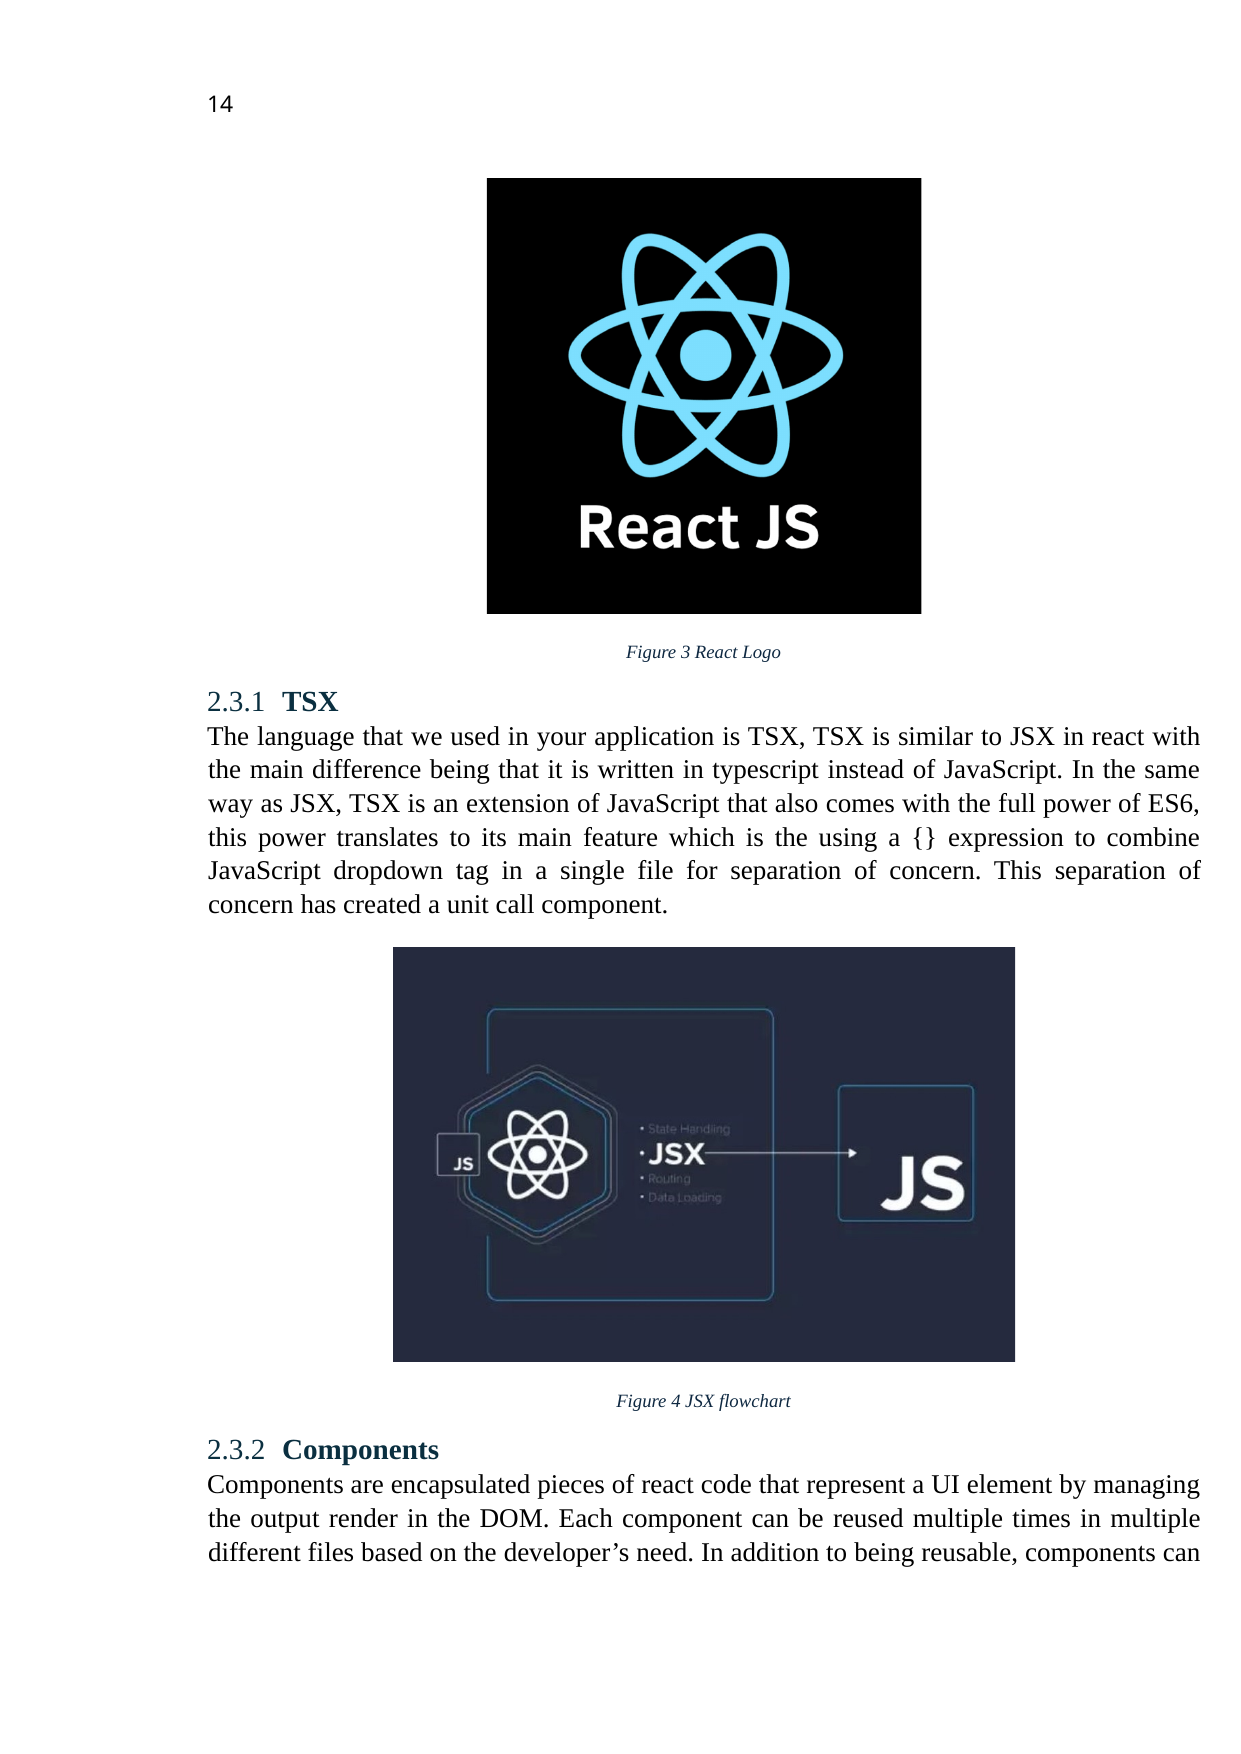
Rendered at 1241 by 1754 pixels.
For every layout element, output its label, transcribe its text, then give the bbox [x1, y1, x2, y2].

picture [486, 178, 922, 614]
subtitle TSX [207, 684, 1202, 717]
subtitle Components [207, 1432, 1202, 1466]
text The language that we used in your application is TSX, TSX is similar to JSX in react with the main difference being that it is written in typescript instead of JavaScript. In the same way as JSX, TSX is an extension of JavaScript that also comes with the full power of ES6, this power translates to its main feature which is the using a {} expression to combine JavaScript dropdown tag in a single file for separation of concern. This separation of concern has created a unit call component. [207, 720, 1202, 919]
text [207, 1469, 1202, 1567]
picture [393, 947, 1016, 1362]
